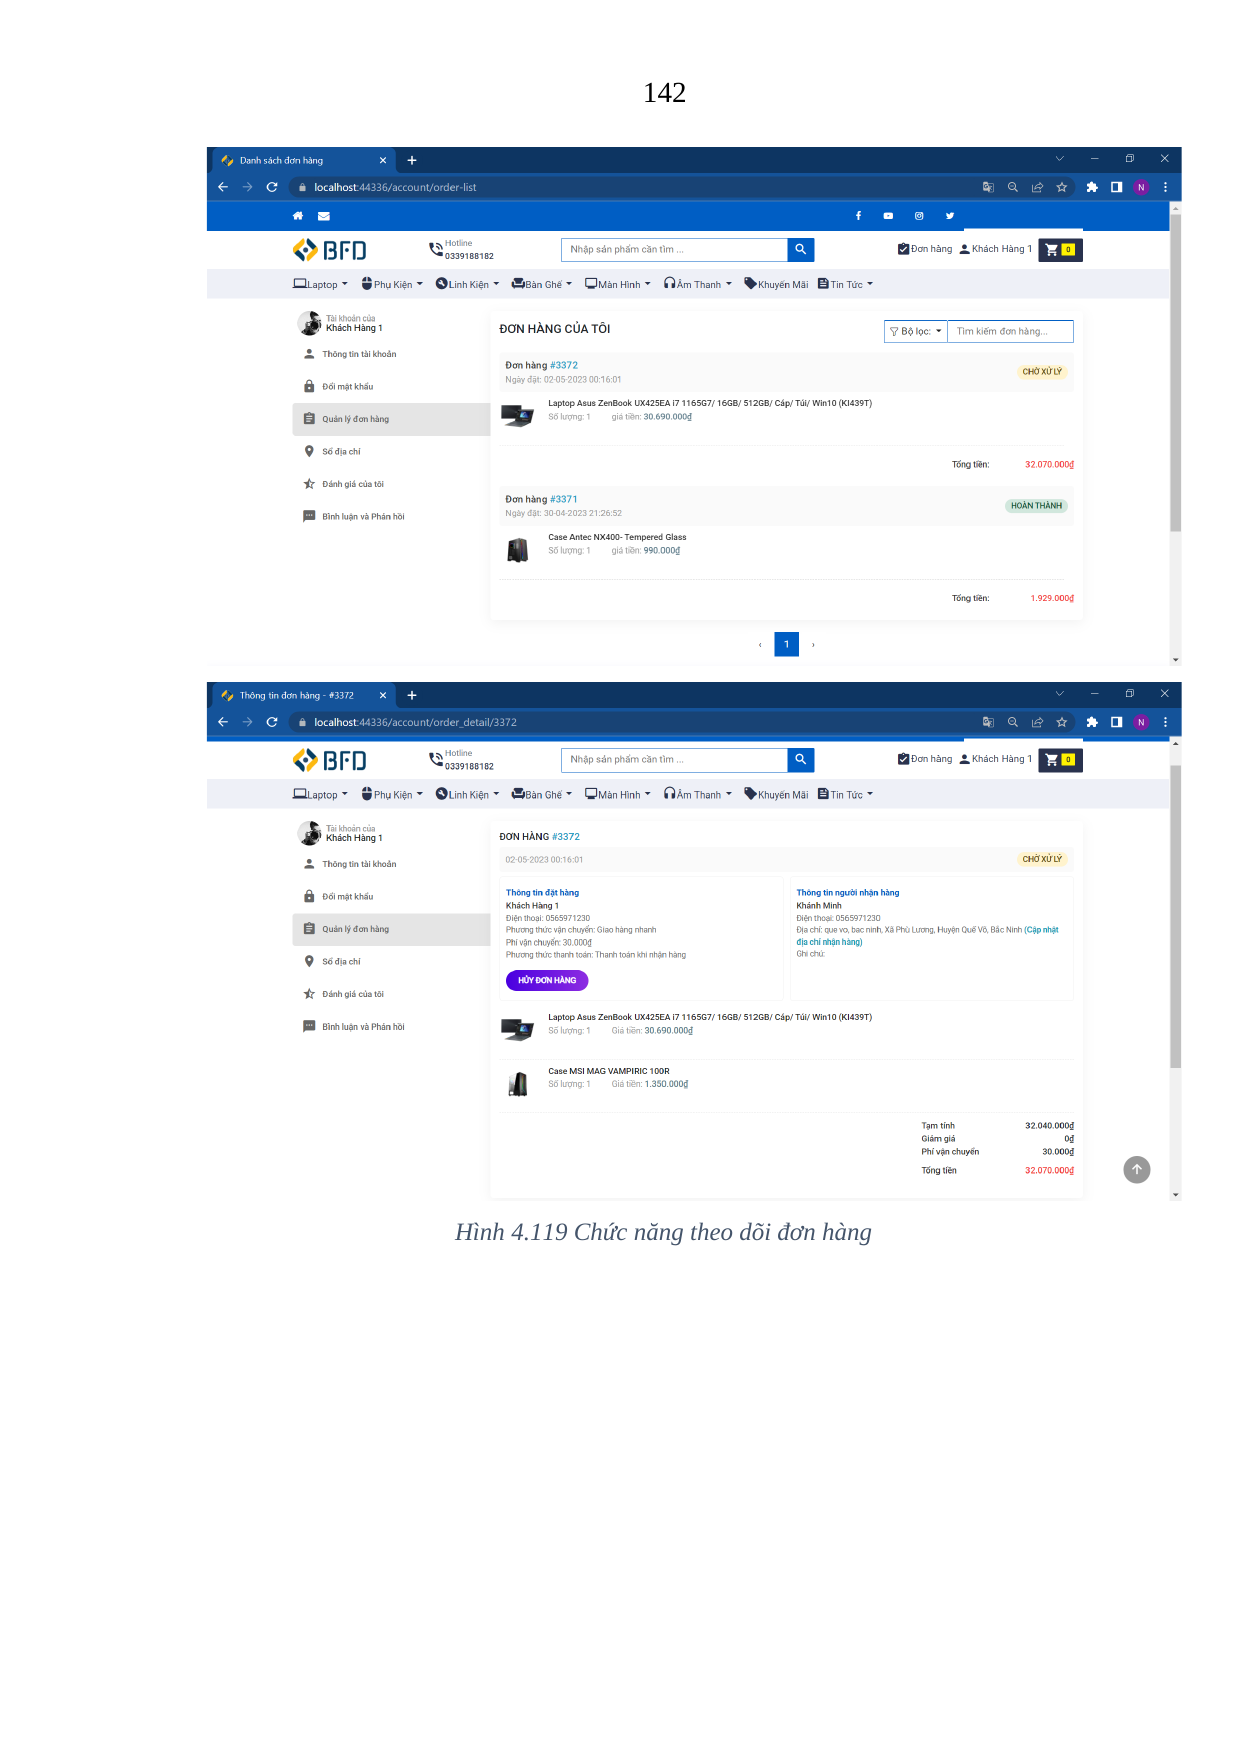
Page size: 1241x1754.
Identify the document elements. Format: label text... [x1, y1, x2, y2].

picture [206, 682, 1182, 1201]
picture [206, 147, 1182, 666]
